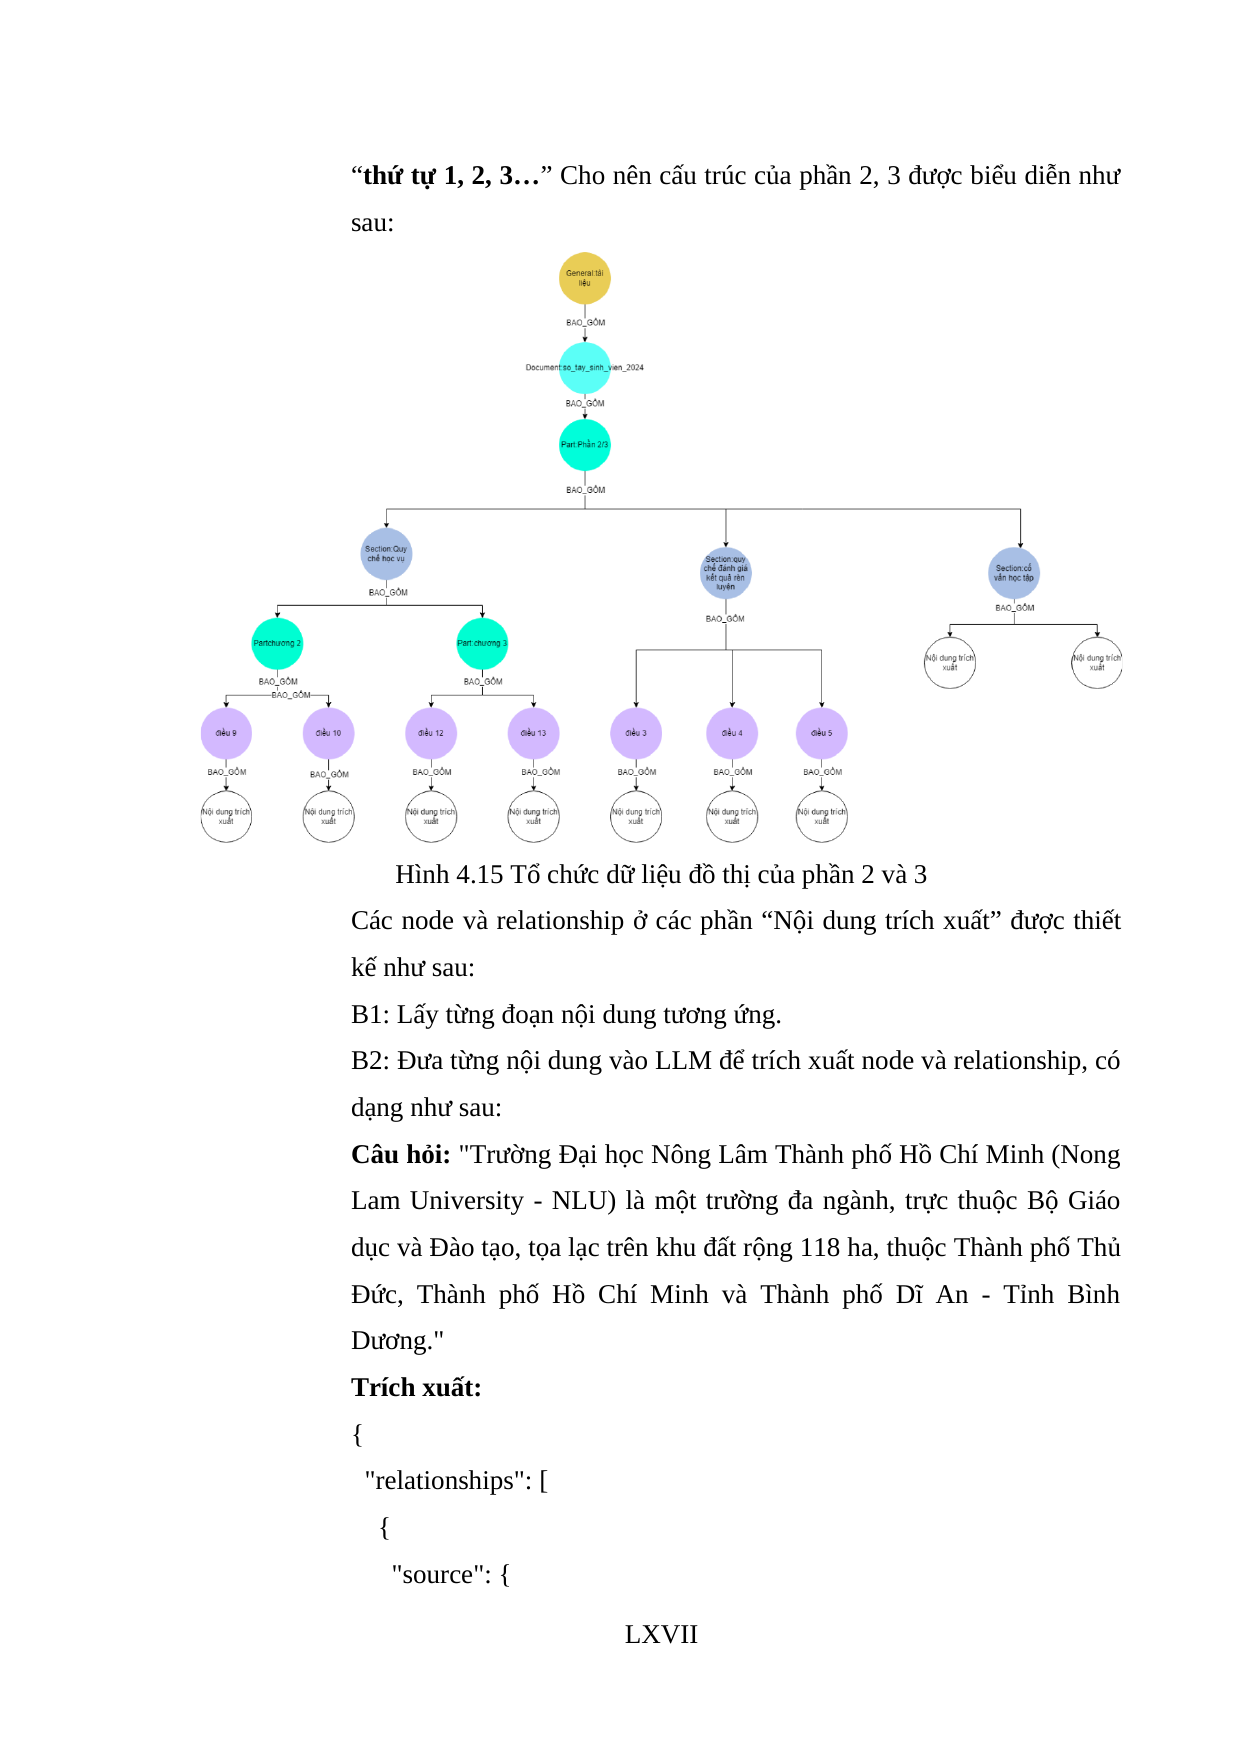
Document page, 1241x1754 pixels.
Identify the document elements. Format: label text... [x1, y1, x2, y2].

list Câu hỏi: "Trường Đại học Nông Lâm Thành phố Hồ Chí Minh (Nong Lam University - NLU) là một trường đa ngành, trực thuộc Bộ Giáo dục và Đào tạo, tọa lạc trên khu đất rộng 118 ha, thuộc Thành phố Thủ Đức, Thành phố Hồ Chí Minh và Thành phố Dĩ An - Tỉnh Bình Dương." [351, 1138, 1122, 1356]
list B1: Lấy từng đoạn nội dung tương ứng. [351, 998, 1122, 1029]
picture [200, 252, 1123, 843]
text "source": { [351, 1558, 1122, 1589]
text "relationships": [ [351, 1464, 1122, 1496]
text { [351, 1418, 1122, 1449]
text { [351, 1511, 1122, 1542]
list B2: Đưa từng nội dung vào LLM để trích xuất node và relationship, có dạng như sau: [351, 1044, 1122, 1122]
list Các node và relationship ở các phần “Nội dung trích xuất” được thiết kế như sau: [351, 904, 1122, 982]
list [351, 159, 1122, 237]
list Trích xuất: [351, 1371, 1122, 1402]
text Hình . Tổ chức dữ liệu đồ thị của phần 2 và 3 [201, 858, 1122, 889]
